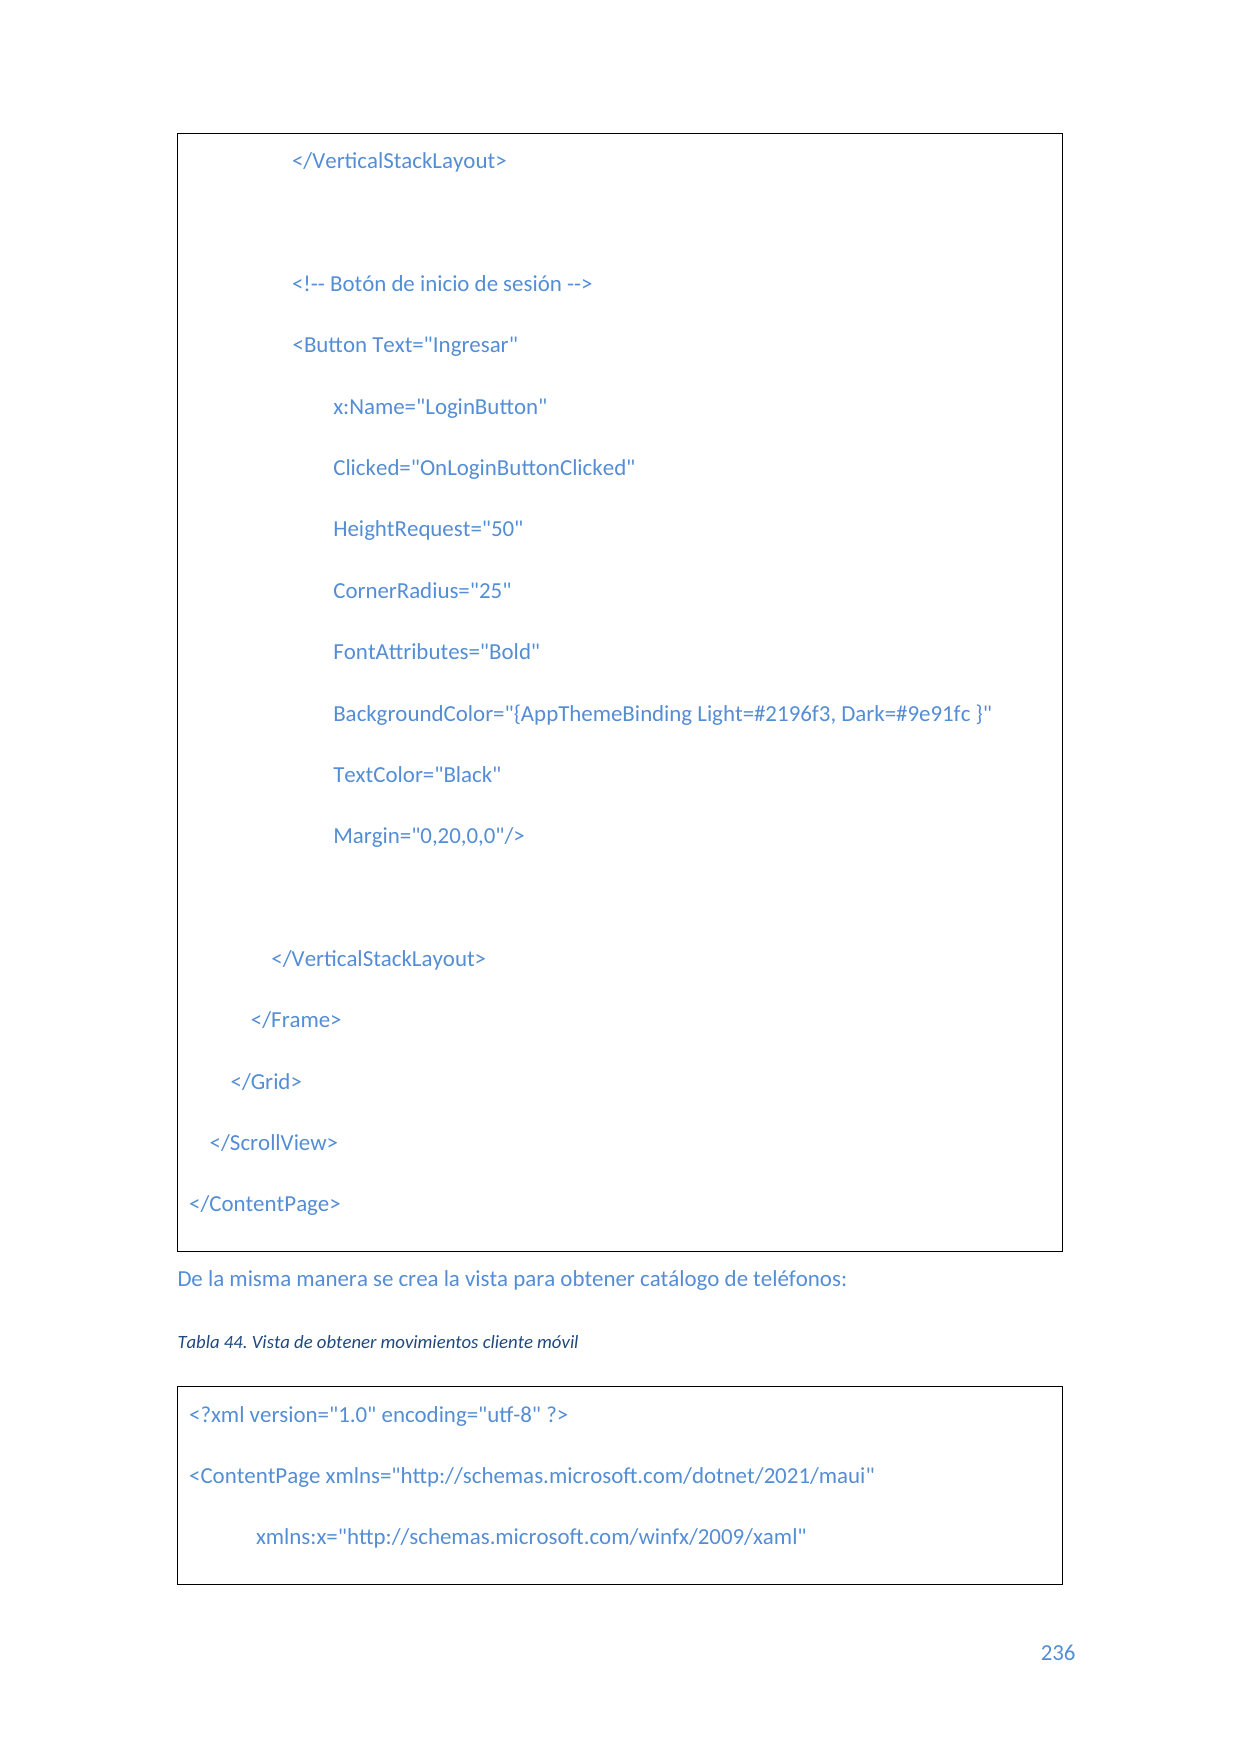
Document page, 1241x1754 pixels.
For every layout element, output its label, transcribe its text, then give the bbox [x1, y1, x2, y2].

text Tabla 44. Vista de obtener movimientos cliente móvil [177, 1330, 1063, 1353]
text De la misma manera se crea la vista para obtener catálogo de teléfonos: [177, 1264, 1063, 1292]
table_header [178, 134, 1062, 1251]
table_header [178, 1387, 1062, 1584]
